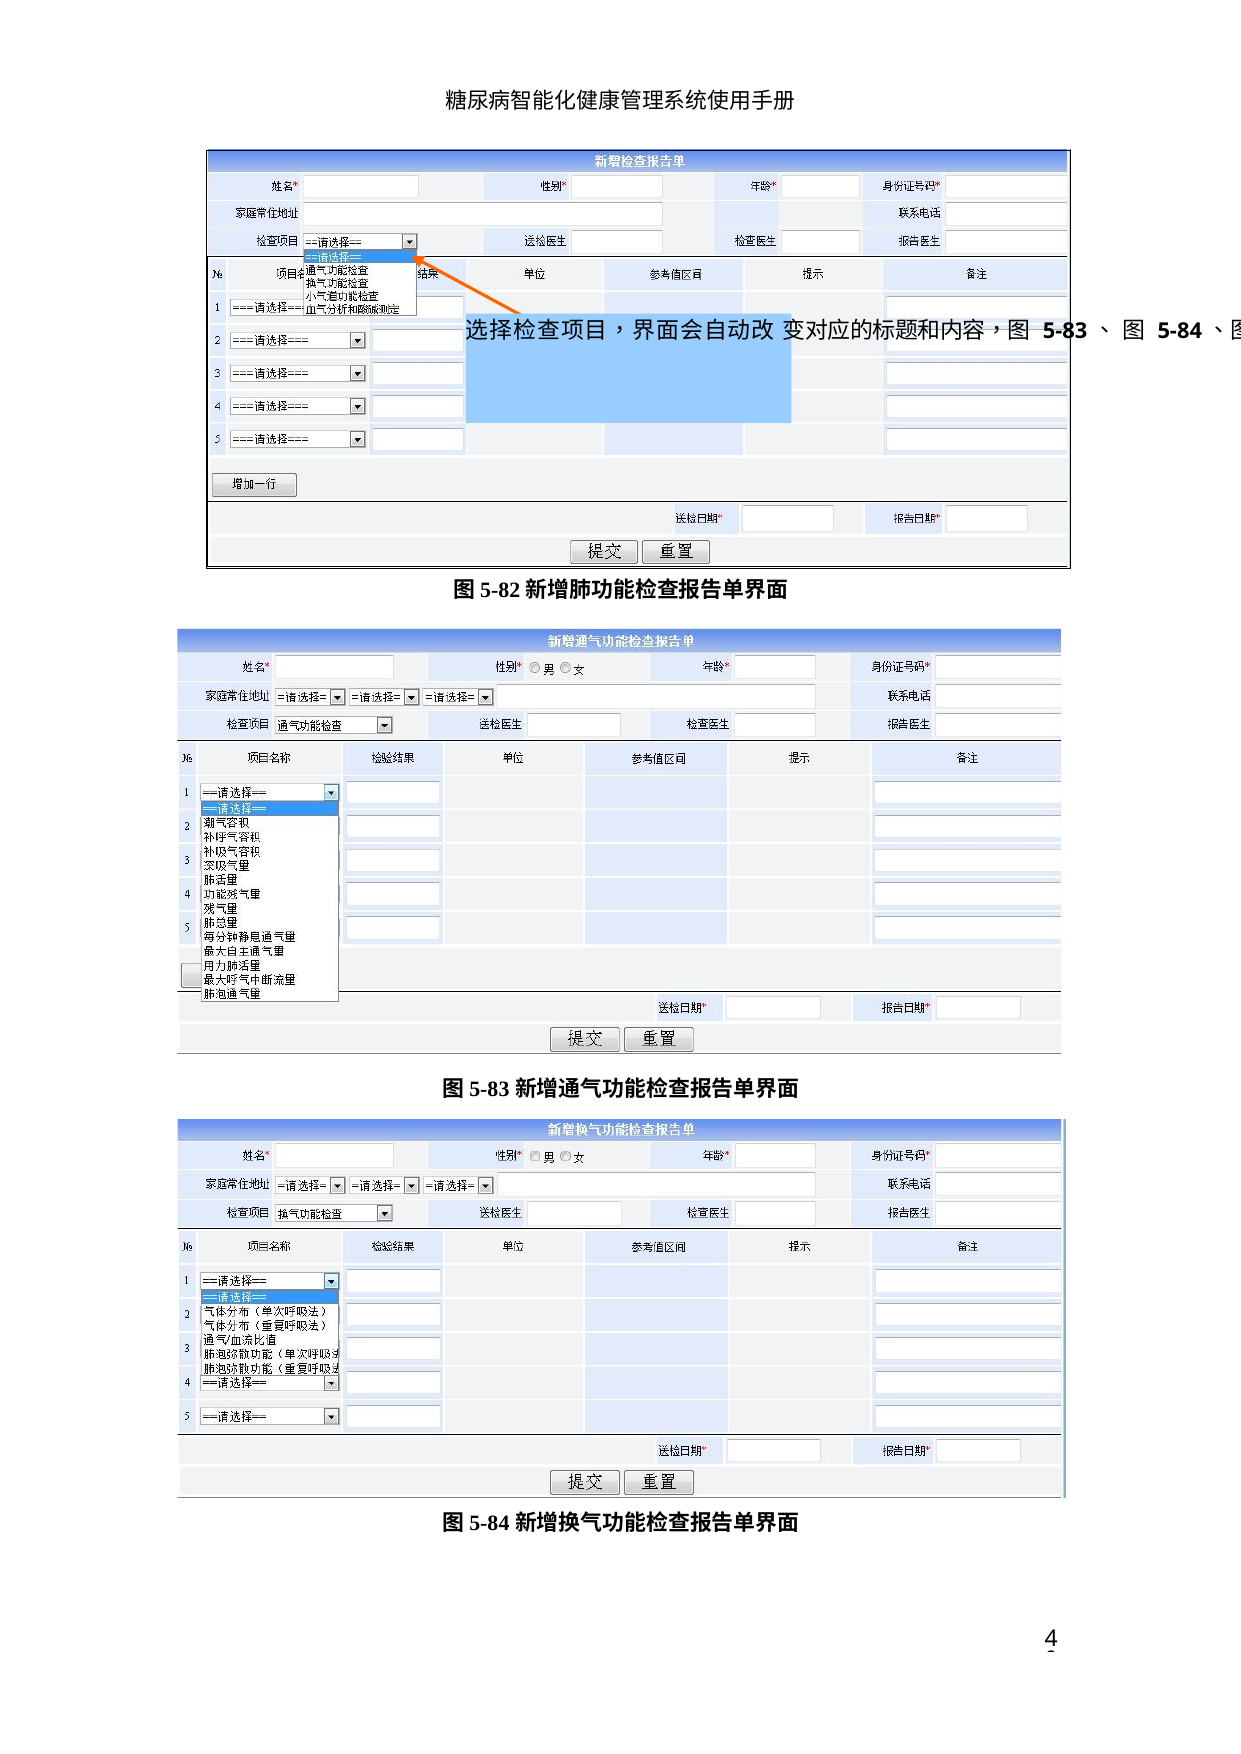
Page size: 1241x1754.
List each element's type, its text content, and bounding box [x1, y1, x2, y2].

picture [207, 151, 1070, 568]
text 图 5-82 新增肺功能检查报告单界面 [167, 572, 1073, 604]
picture [177, 1119, 1066, 1498]
picture [177, 628, 1062, 1054]
